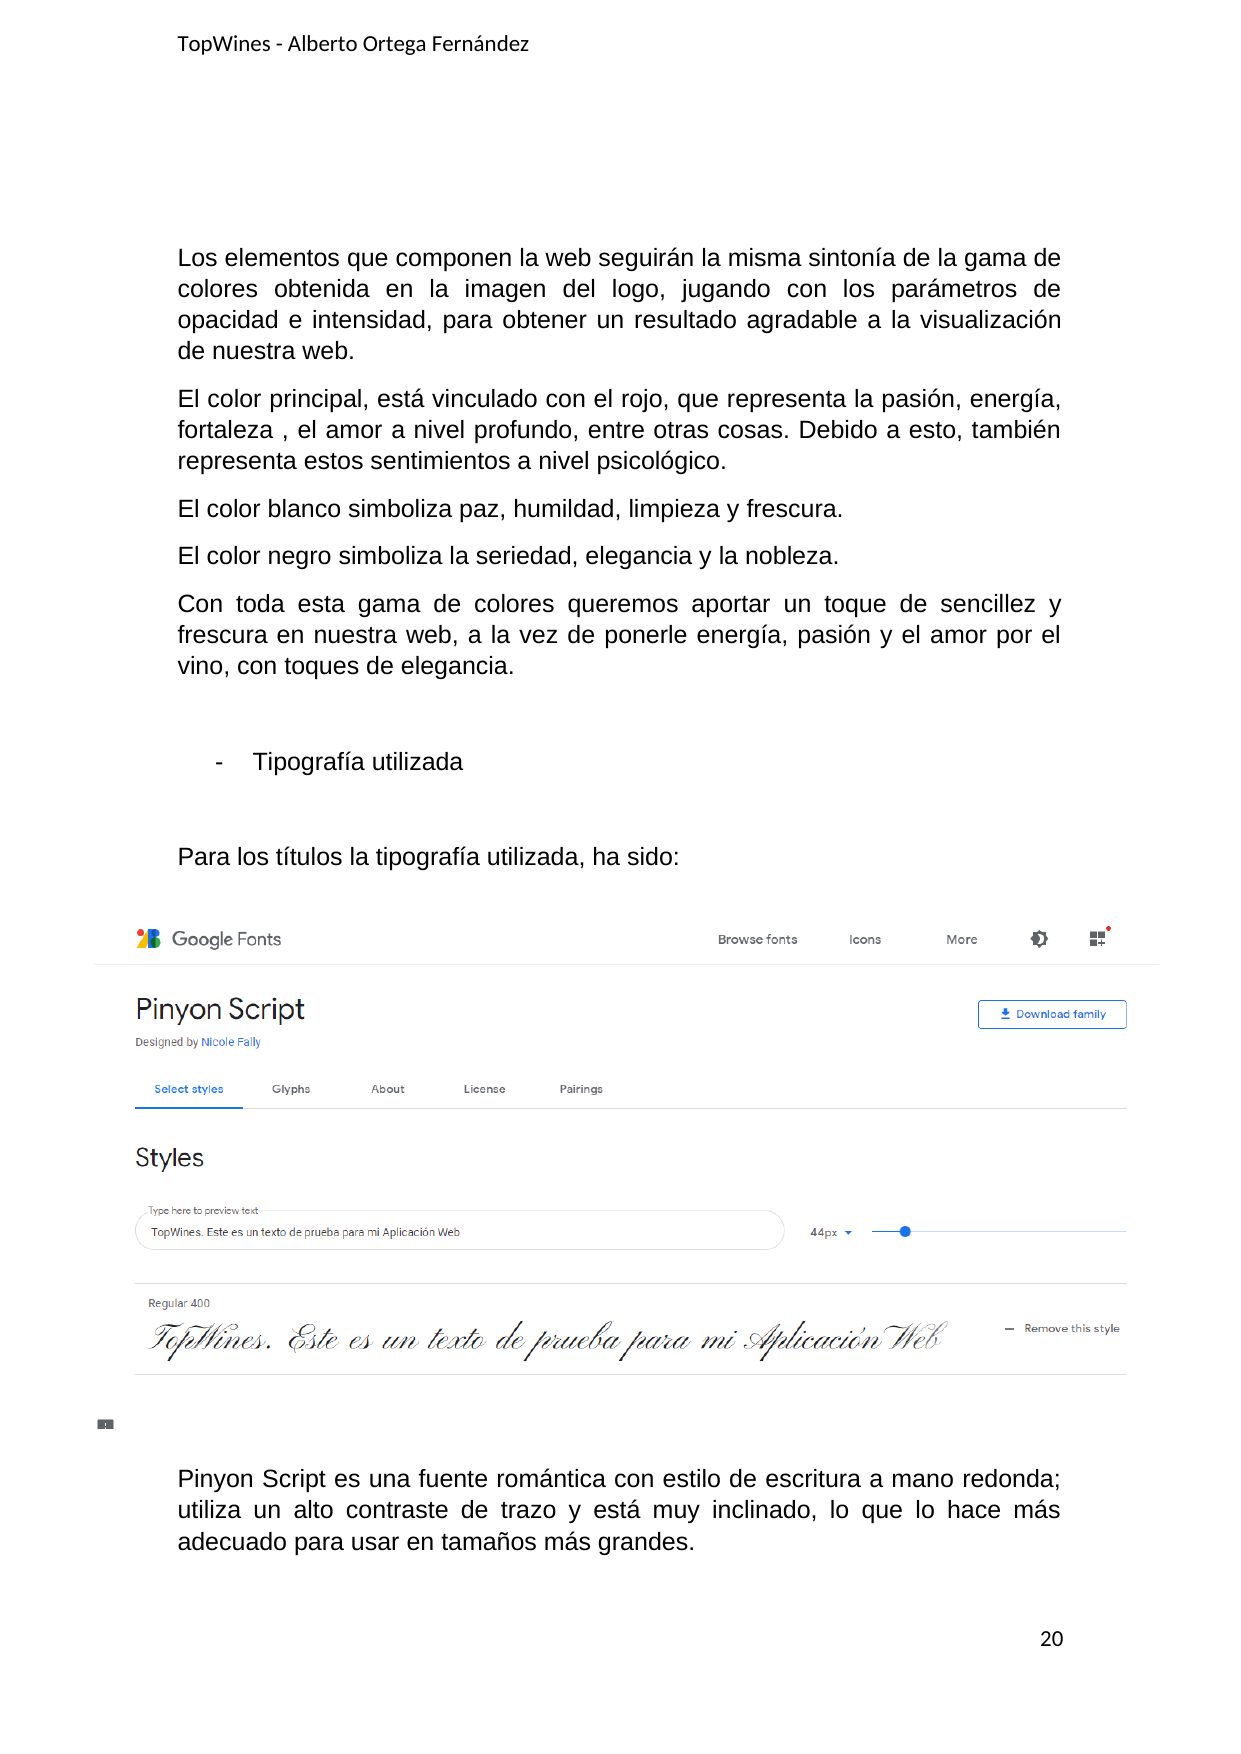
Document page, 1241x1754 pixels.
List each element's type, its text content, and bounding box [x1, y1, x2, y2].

text El color negro simboliza la seriedad, elegancia y la nobleza. [177, 541, 1063, 570]
text Con toda esta gama de colores queremos aportar un toque de sencillez y frescura en nuestra web, a la vez de ponerle energía, pasión y el amor por el vino, con toques de elegancia. [177, 589, 1063, 680]
list Tipografía utilizada [215, 747, 1063, 775]
picture [93, 919, 1160, 1428]
text El color blanco simboliza paz, humildad, limpieza y frescura. [177, 494, 1063, 522]
text El color principal, está vinculado con el rojo, que representa la pasión, energía, fortaleza , el amor a nivel profundo, entre otras cosas. Debido a esto, también representa estos sentimientos a nivel psicológico. [177, 384, 1063, 475]
text Pinyon Script es una fuente romántica con estilo de escritura a mano redonda; utiliza un alto contraste de trazo y está muy inclinado, lo que lo hace más adecuado para usar en tamaños más grandes. [177, 1428, 1063, 1555]
text Los elementos que componen la web seguirán la misma sintonía de la gama de colores obtenida en la imagen del logo, jugando con los parámetros de opacidad e intensidad, para obtener un resultado agradable a la visualización de nuestra web. [177, 243, 1063, 365]
text Para los títulos la tipografía utilizada, ha sido: [177, 842, 1063, 871]
